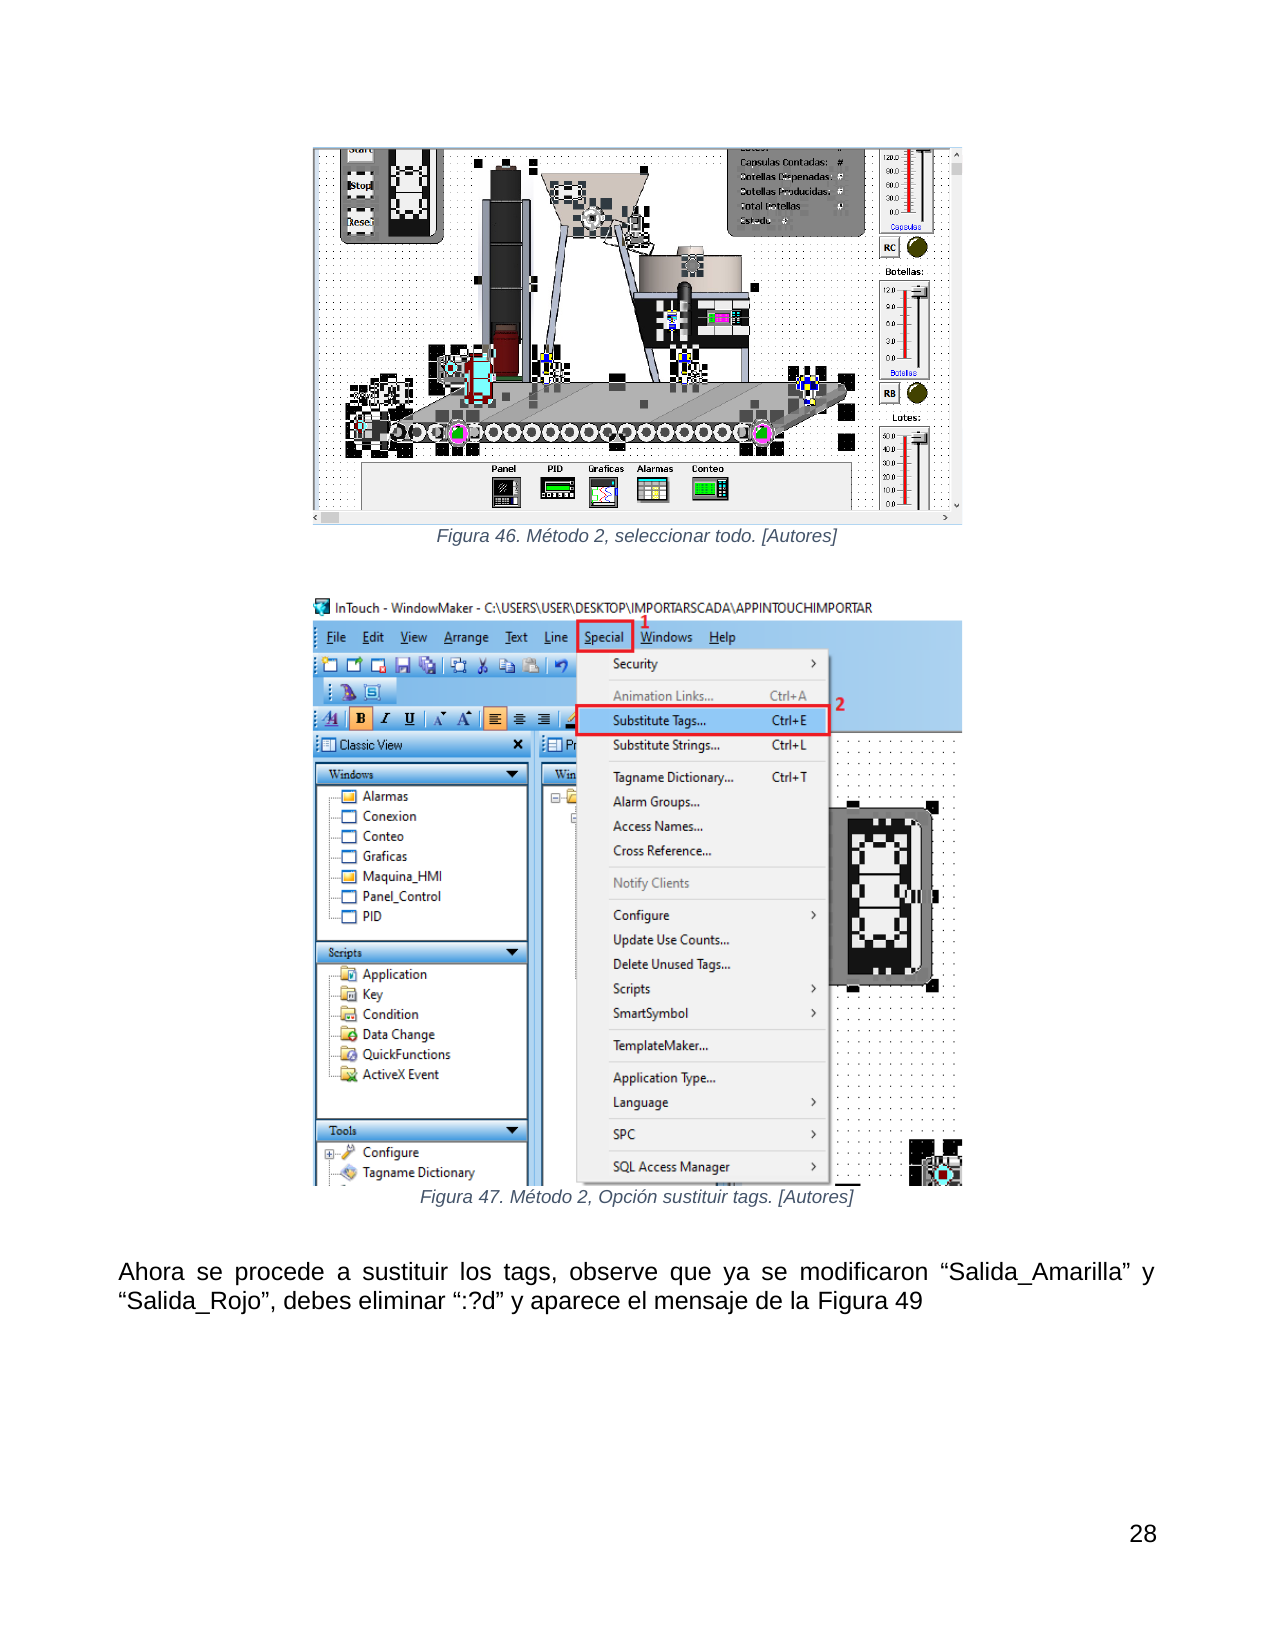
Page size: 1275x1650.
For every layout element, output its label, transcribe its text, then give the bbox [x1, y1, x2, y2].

picture [312, 147, 963, 525]
text Ahora se procede a sustituir los tags, observe que ya se modificaron “Salida_Amarilla” y “Salida_Rojo”, debes eliminar “:?d” y aparece el mensaje de la Figura 49 [118, 1257, 1157, 1314]
picture [312, 596, 963, 1186]
